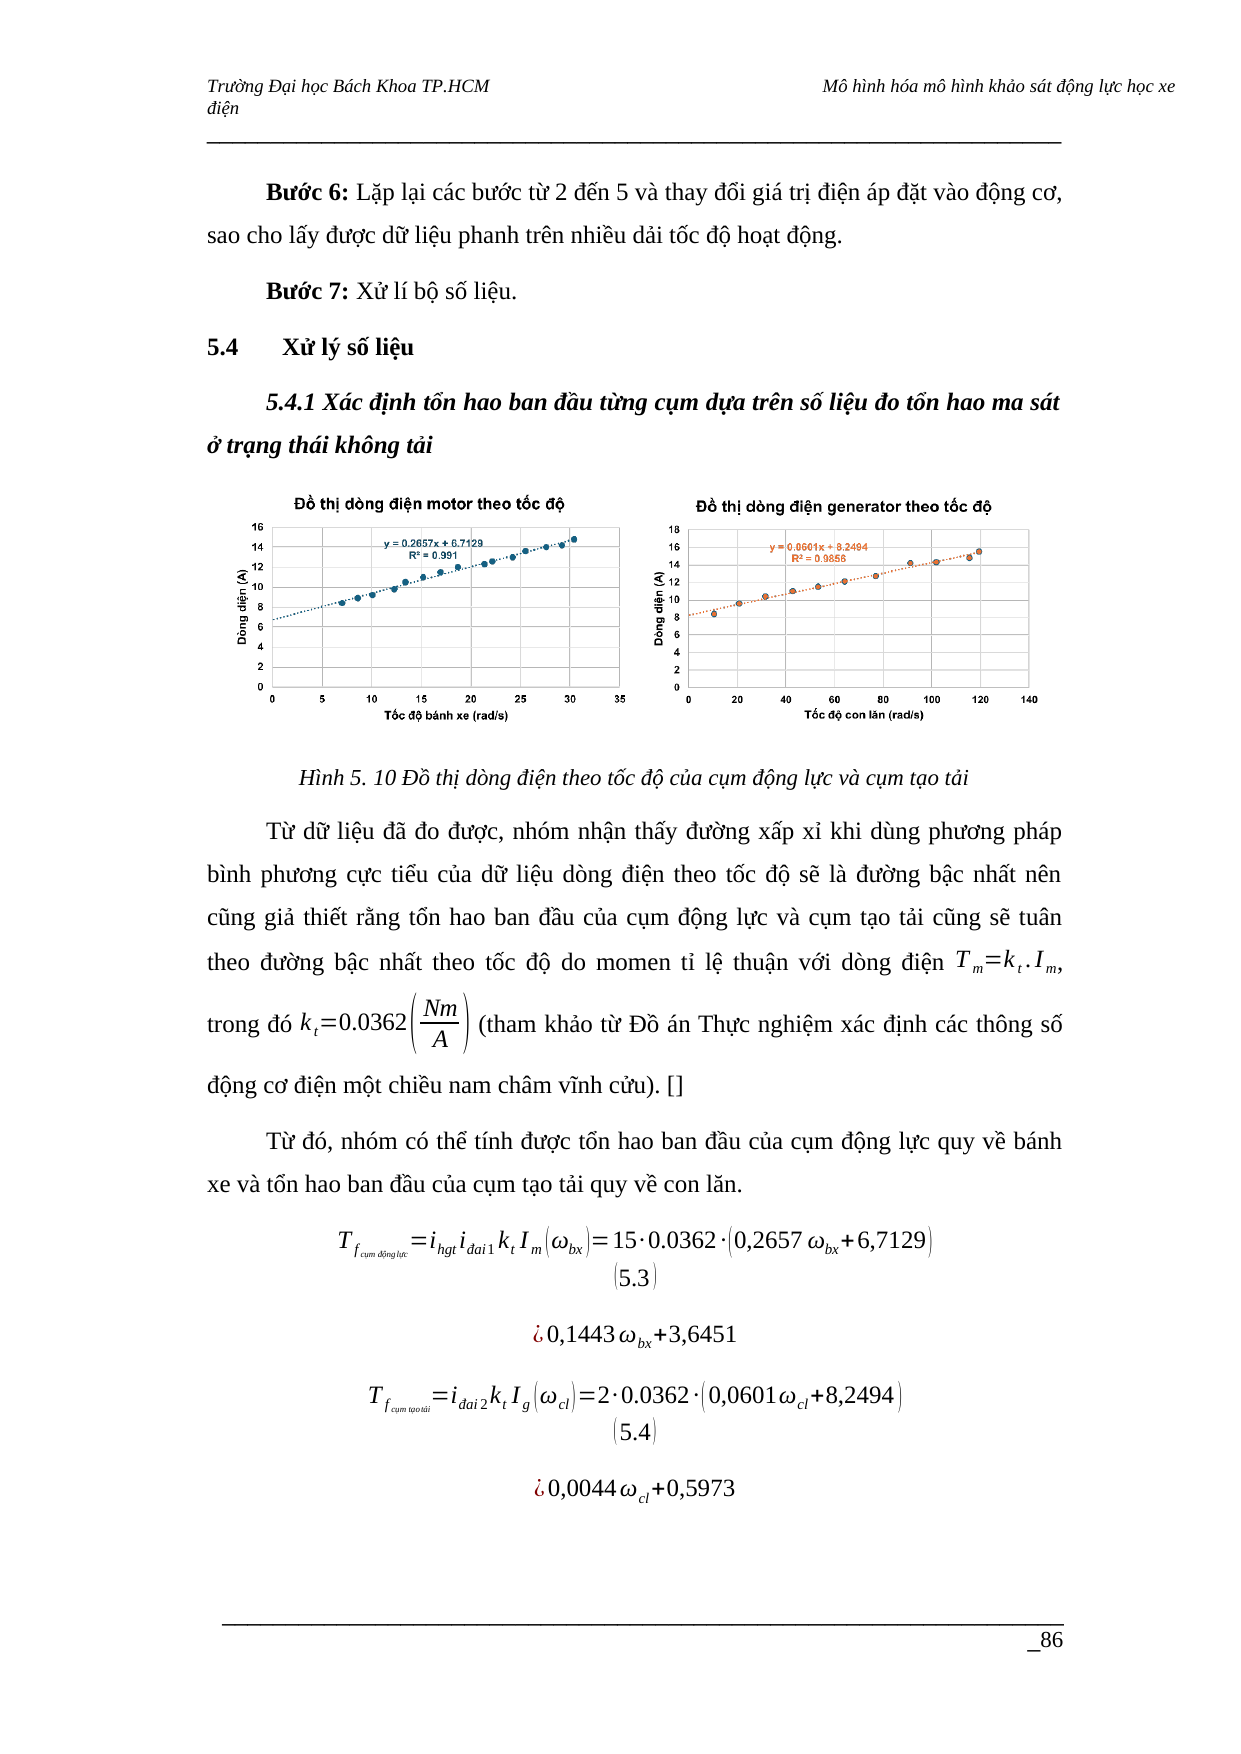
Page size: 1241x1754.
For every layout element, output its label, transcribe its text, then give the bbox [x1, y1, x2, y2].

text Hình 5. 10 Đồ thị dòng điện theo tốc độ của cụm động lực và cụm tạo tải [207, 764, 1063, 791]
picture [220, 486, 1050, 736]
text Từ dữ liệu đã đo được, nhóm nhận thấy đường xấp xỉ khi dùng phương pháp bình phương cực tiểu của dữ liệu dòng điện theo tốc độ sẽ là đường bậc nhất nên cũng giả thiết rằng tổn hao ban đầu của cụm động lực và cụm tạo tải cũng sẽ tuân theo đường bậc nhất theo tốc độ do momen tỉ lệ thuận với dòng điện , trong đó (tham khảo từ Đồ án Thực nghiệm xác định các thông số động cơ điện một chiều nam châm vĩnh cửu). [] [207, 816, 1063, 1099]
list Từ đó, nhóm có thể tính được tổn hao ban đầu của cụm động lực quy về bánh xe và tổn hao ban đầu của cụm tạo tải quy về con lăn. [207, 1126, 1063, 1198]
subtitle 5.4.1 Xác định tổn hao ban đầu từng cụm dựa trên số liệu đo tổn hao ma sát ở trạng thái không tải [207, 387, 1063, 459]
text Bước 6: Lặp lại các bước từ 2 đến 5 và thay đổi giá trị điện áp đặt vào động cơ, sao cho lấy được dữ liệu phanh trên nhiều dải tốc độ hoạt động. [207, 177, 1063, 249]
subtitle Xử lý số liệu [207, 332, 1063, 360]
text Bước 7: Xử lí bộ số liệu. [207, 276, 1063, 305]
